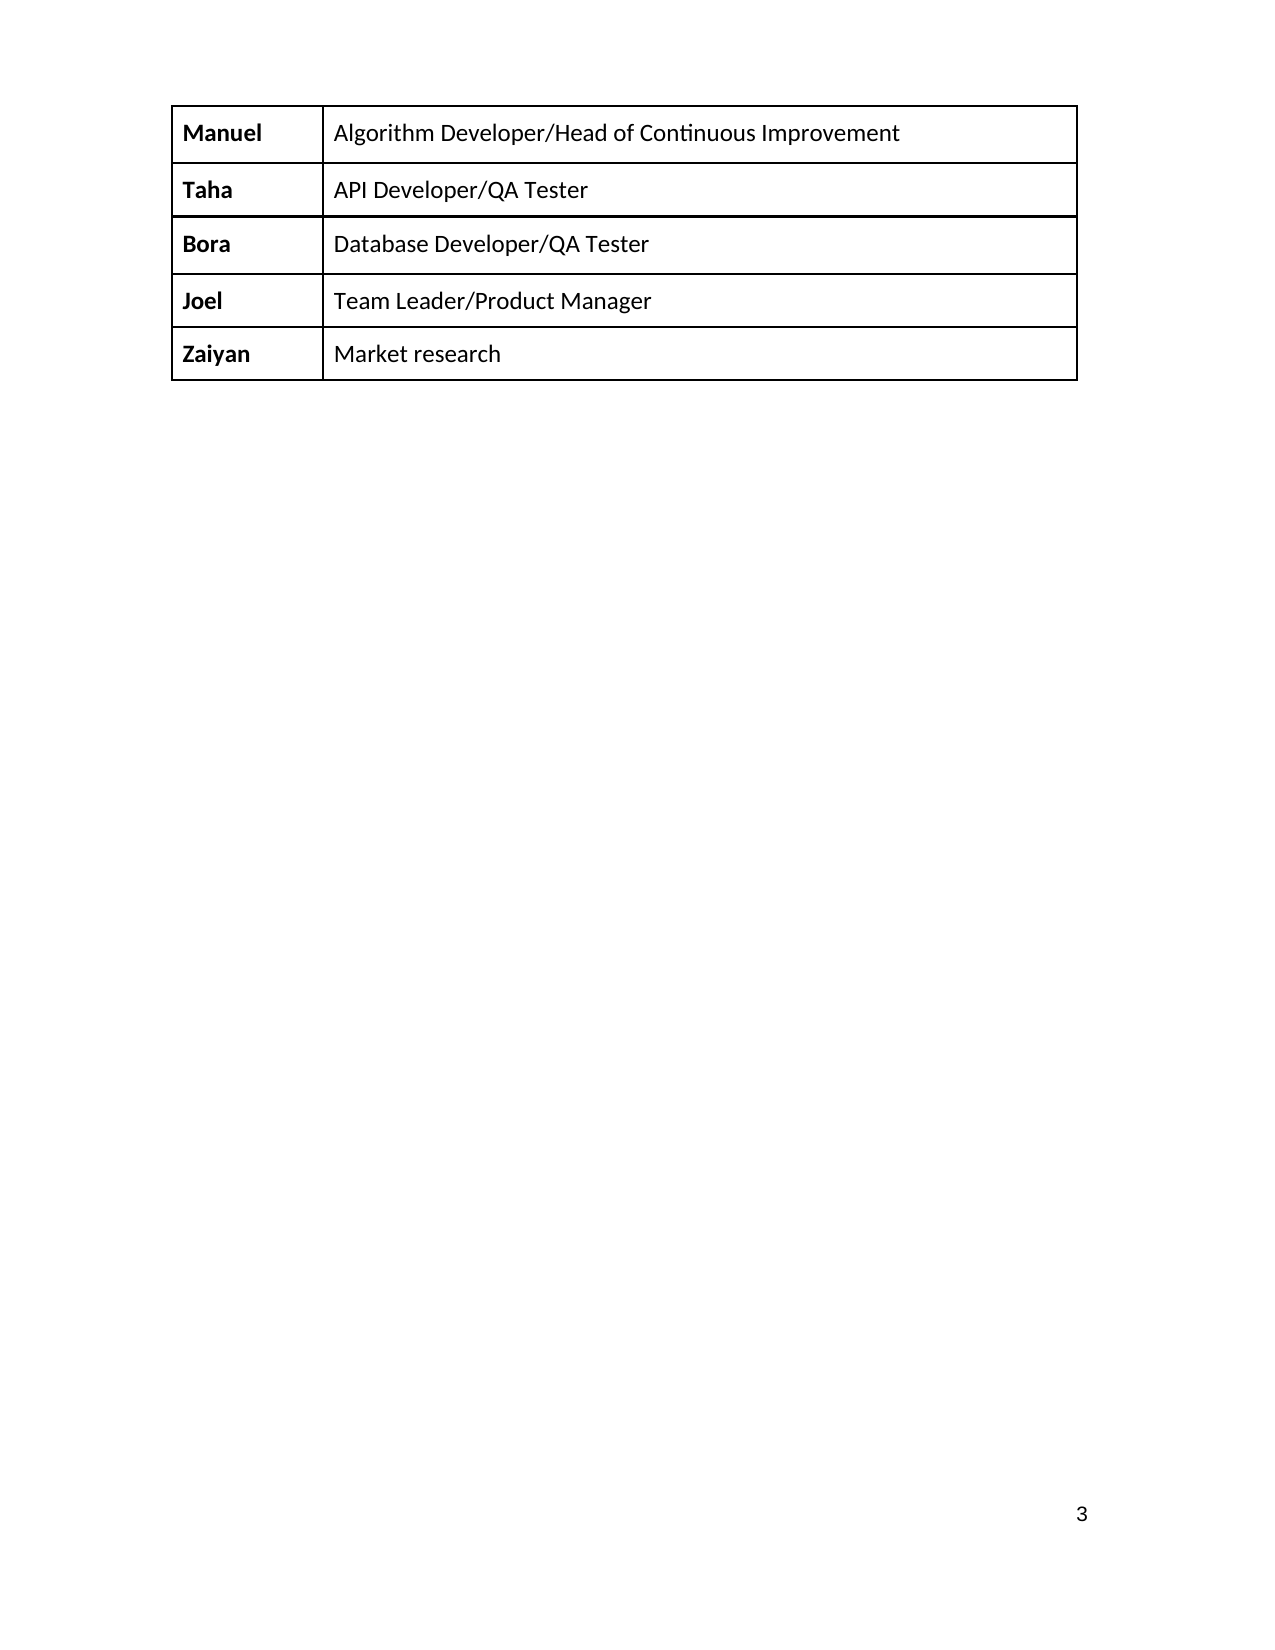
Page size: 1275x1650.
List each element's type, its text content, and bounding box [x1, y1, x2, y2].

table_header Algorithm Developer/Head of Continuous Improvement [324, 107, 1076, 162]
table_header Manuel [173, 107, 322, 162]
table_cell Bora [173, 218, 322, 272]
table_cell Team Leader/Product Manager [324, 275, 1076, 326]
table_cell Zaiyan [173, 328, 322, 379]
table_cell Joel [173, 275, 322, 326]
table_cell Market research [324, 328, 1076, 379]
table_cell Database Developer/QA Tester [324, 218, 1076, 272]
table_cell API Developer/QA Tester [324, 164, 1076, 215]
table_cell Taha [173, 164, 322, 215]
